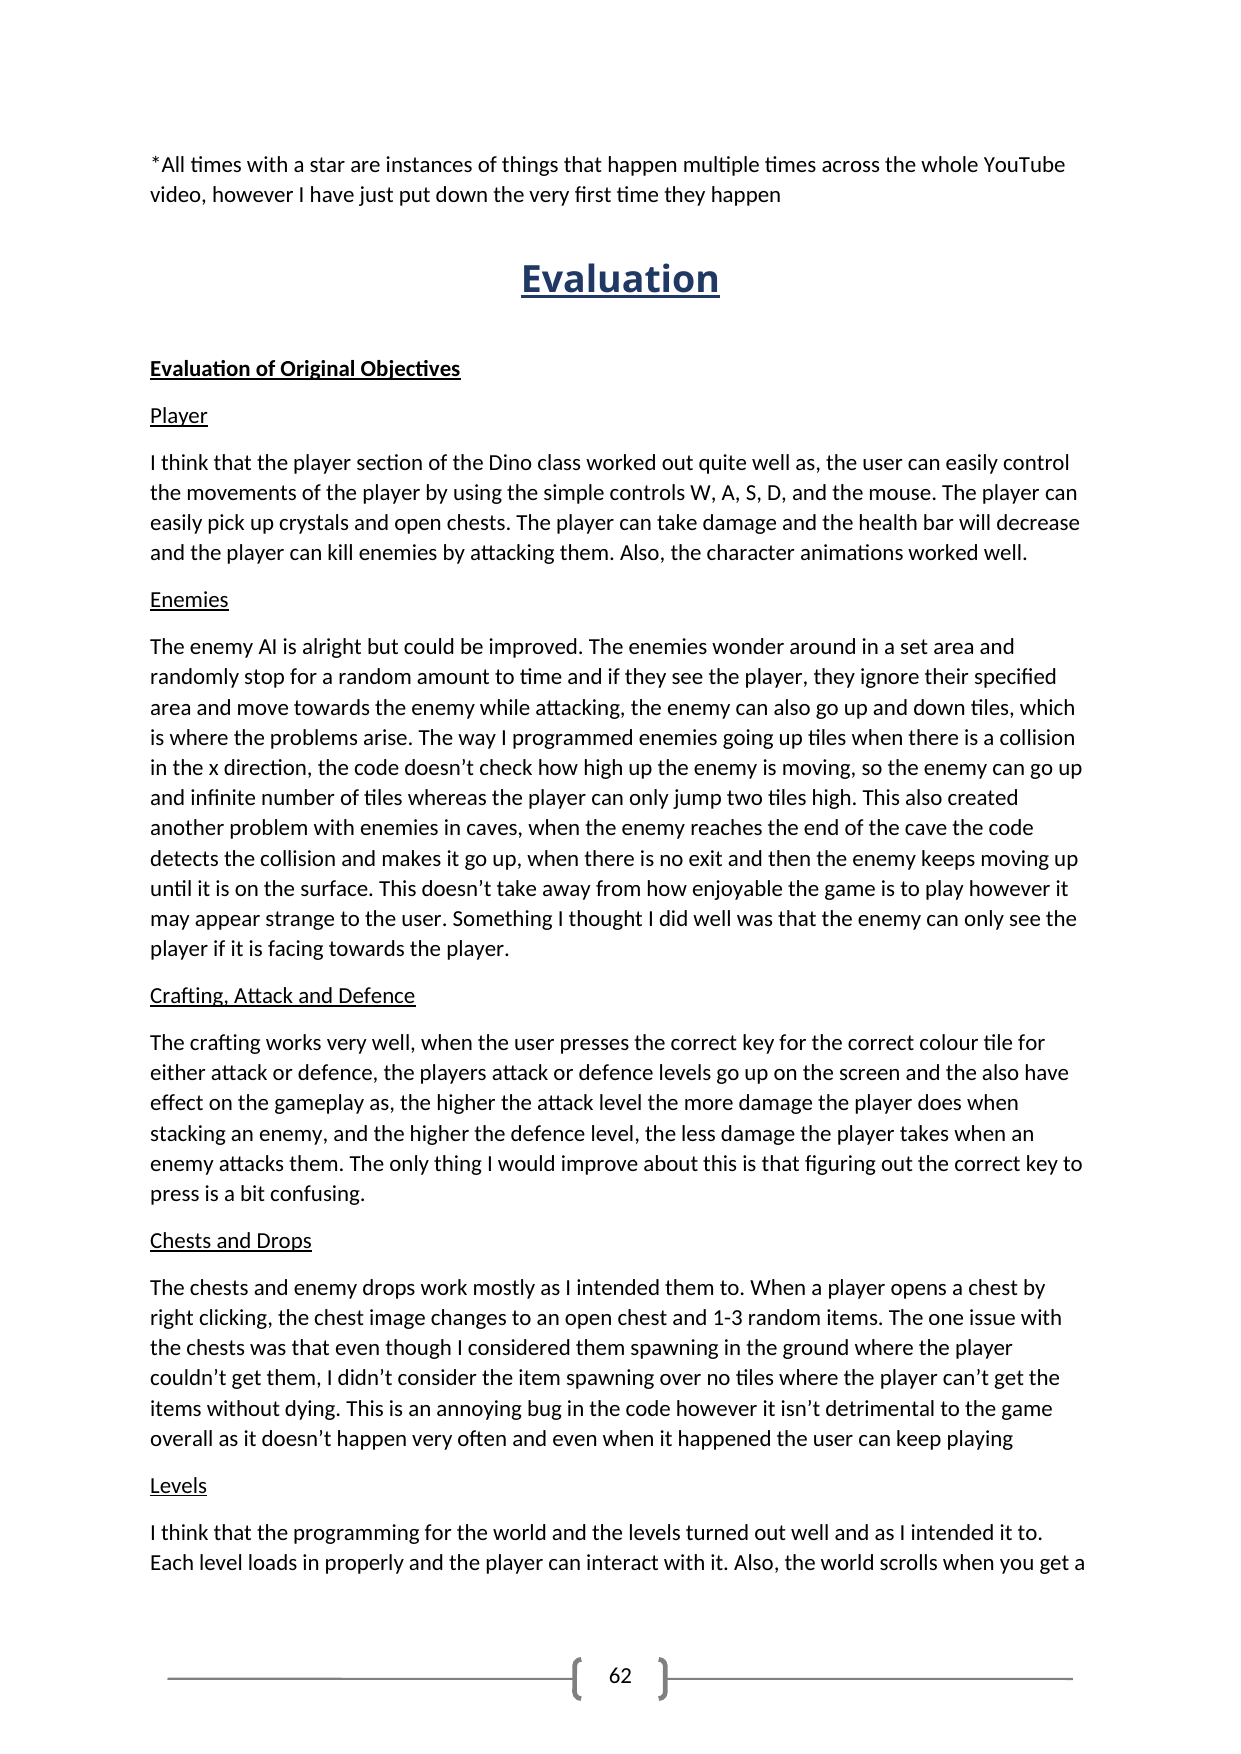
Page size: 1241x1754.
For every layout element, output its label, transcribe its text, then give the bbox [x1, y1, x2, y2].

text Player [150, 401, 1090, 429]
text Levels [150, 1471, 1090, 1499]
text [150, 1518, 1090, 1576]
text Crafting, Attack and Defence [150, 981, 1090, 1009]
text Enemies [150, 585, 1090, 613]
text The chests and enemy drops work mostly as I intended them to. When a player opens a chest by right clicking, the chest image changes to an open chest and 1-3 random items. The one issue with the chests was that even though I considered them spawning in the ground where the player couldn’t get them, I didn’t consider the item spawning over no tiles where the player can’t get the items without dying. This is an annoying bug in the code however it isn’t detrimental to the game overall as it doesn’t happen very often and even when it happened the user can keep playing [150, 1273, 1090, 1452]
text Evaluation of Original Objectives [150, 354, 1090, 382]
subtitle Evaluation [150, 252, 1090, 303]
text *All times with a star are instances of things that happen multiple times across the whole YouTube video, however I have just put down the very first time they happen [150, 150, 1090, 208]
text I think that the player section of the Dino class worked out quite well as, the user can easily control the movements of the player by using the simple controls W, A, S, D, and the mouse. The player can easily pick up crystals and open chests. The player can take damage and the health bar will decrease and the player can kill enemies by attacking them. Also, the character animations worked well. [150, 448, 1090, 567]
text Chests and Drops [150, 1226, 1090, 1254]
text The enemy AI is alright but could be improved. The enemies wonder around in a set area and randomly stop for a random amount to time and if they see the player, they ignore their specified area and move towards the enemy while attacking, the enemy can also go up and down tiles, which is where the problems arise. The way I programmed enemies going up tiles when there is a collision in the x direction, the code doesn’t check how high up the enemy is moving, so the enemy can go up and infinite number of tiles whereas the player can only jump two tiles high. This also created another problem with enemies in caves, when the enemy reaches the end of the cave the code detects the collision and makes it go up, when there is no exit and then the enemy keeps moving up until it is on the surface. This doesn’t take away from how enjoyable the game is to play however it may appear strange to the user. Something I thought I did well was that the enemy can only see the player if it is facing towards the player. [150, 632, 1090, 962]
text The crafting works very well, when the user presses the correct key for the correct colour tile for either attack or defence, the players attack or defence levels go up on the screen and the also have effect on the gameplay as, the higher the attack level the more damage the player does when stacking an enemy, and the higher the defence level, the less damage the player takes when an enemy attacks them. The only thing I would improve about this is that figuring out the correct key to press is a bit confusing. [150, 1028, 1090, 1207]
